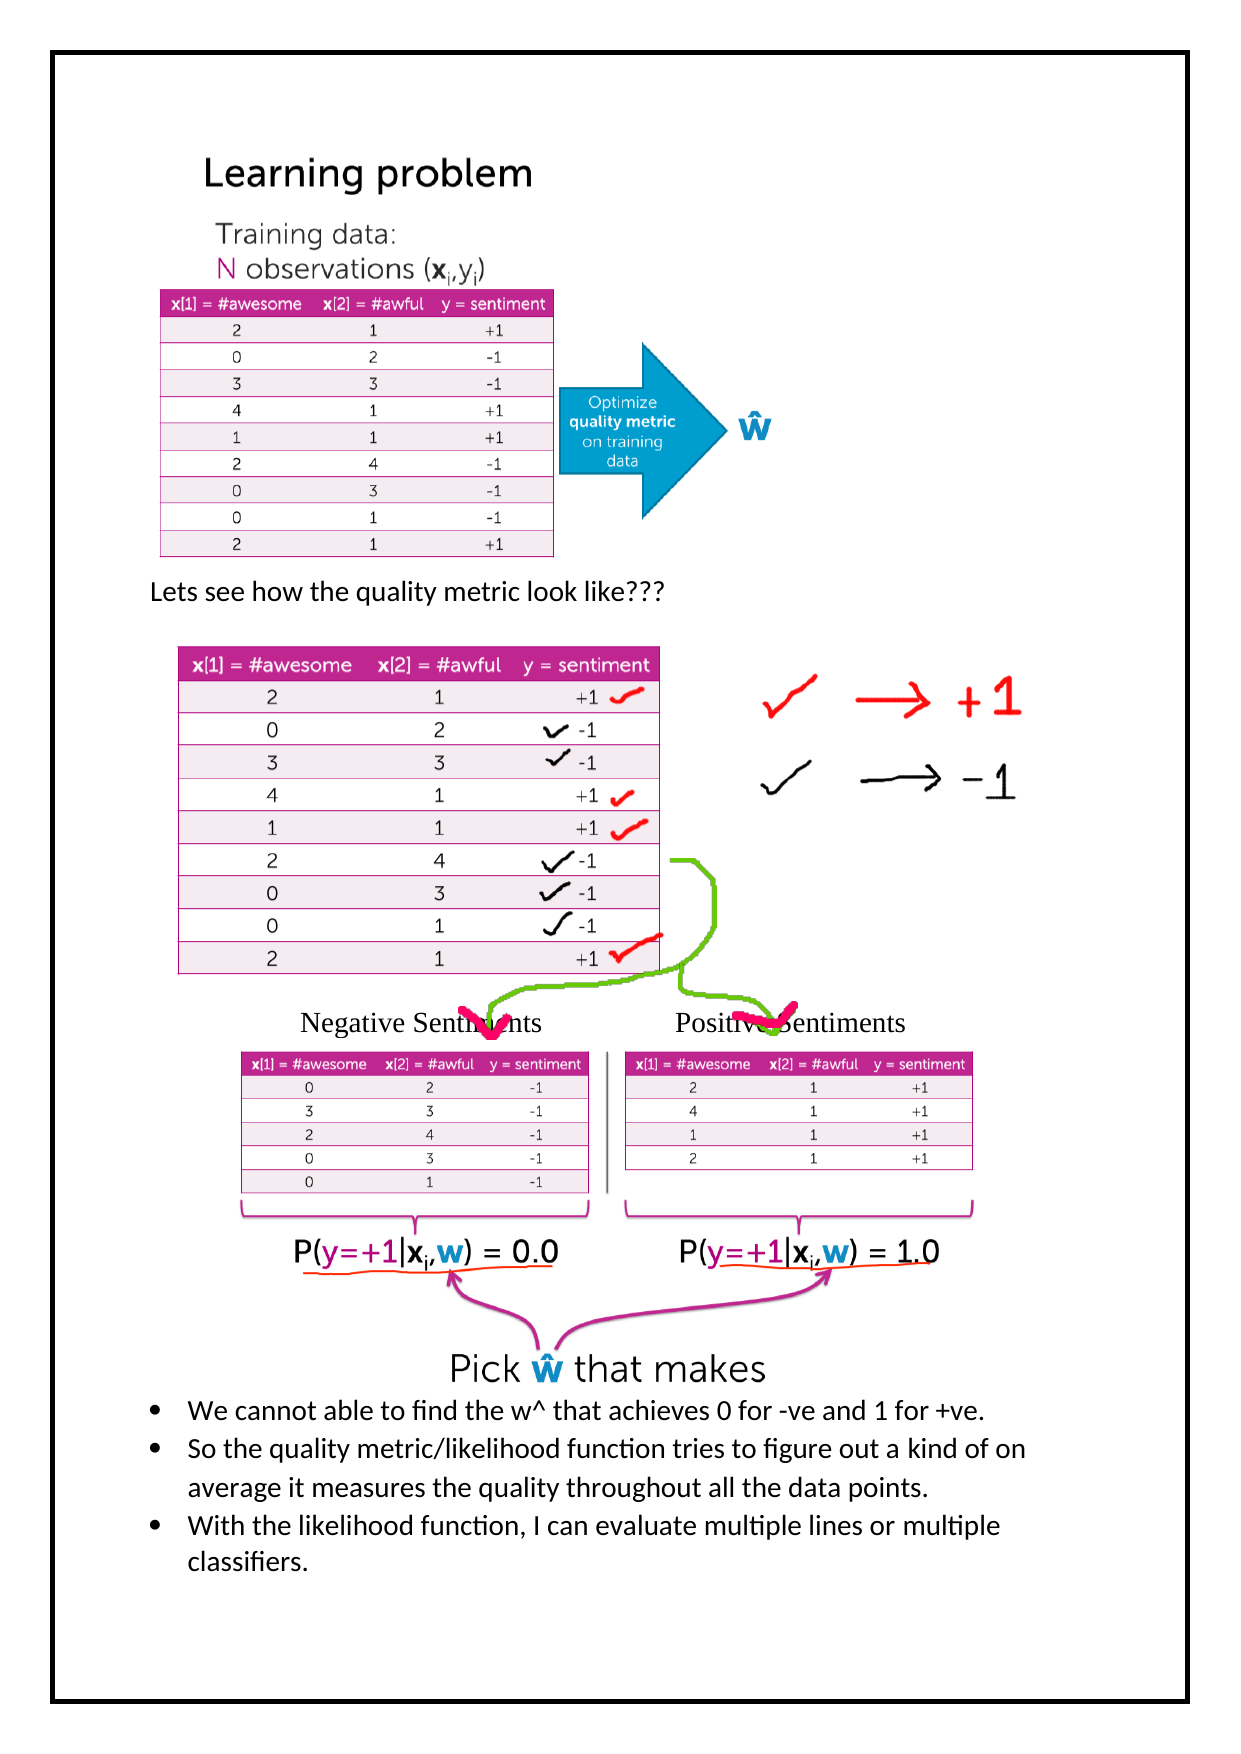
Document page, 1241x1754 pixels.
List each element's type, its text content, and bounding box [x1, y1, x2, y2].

text Negative Sentiments Positive Sentiments [300, 1005, 470, 1038]
picture [150, 608, 1050, 1393]
text Lets see how the quality metric look like??? [150, 573, 1090, 608]
text Negative Sentiments Positive Sentiments [512, 1005, 1090, 1038]
list With the likelihood function, I can evaluate multiple lines or multiple classifiers. [150, 1507, 1090, 1579]
picture [150, 150, 789, 573]
list We cannot able to find the w^ that achieves 0 for -ve and 1 for +ve. [150, 1392, 1090, 1428]
list So the quality metric/likelihood function tries to figure out a kind of on average it measures the quality throughout all the data points. [150, 1431, 1090, 1505]
